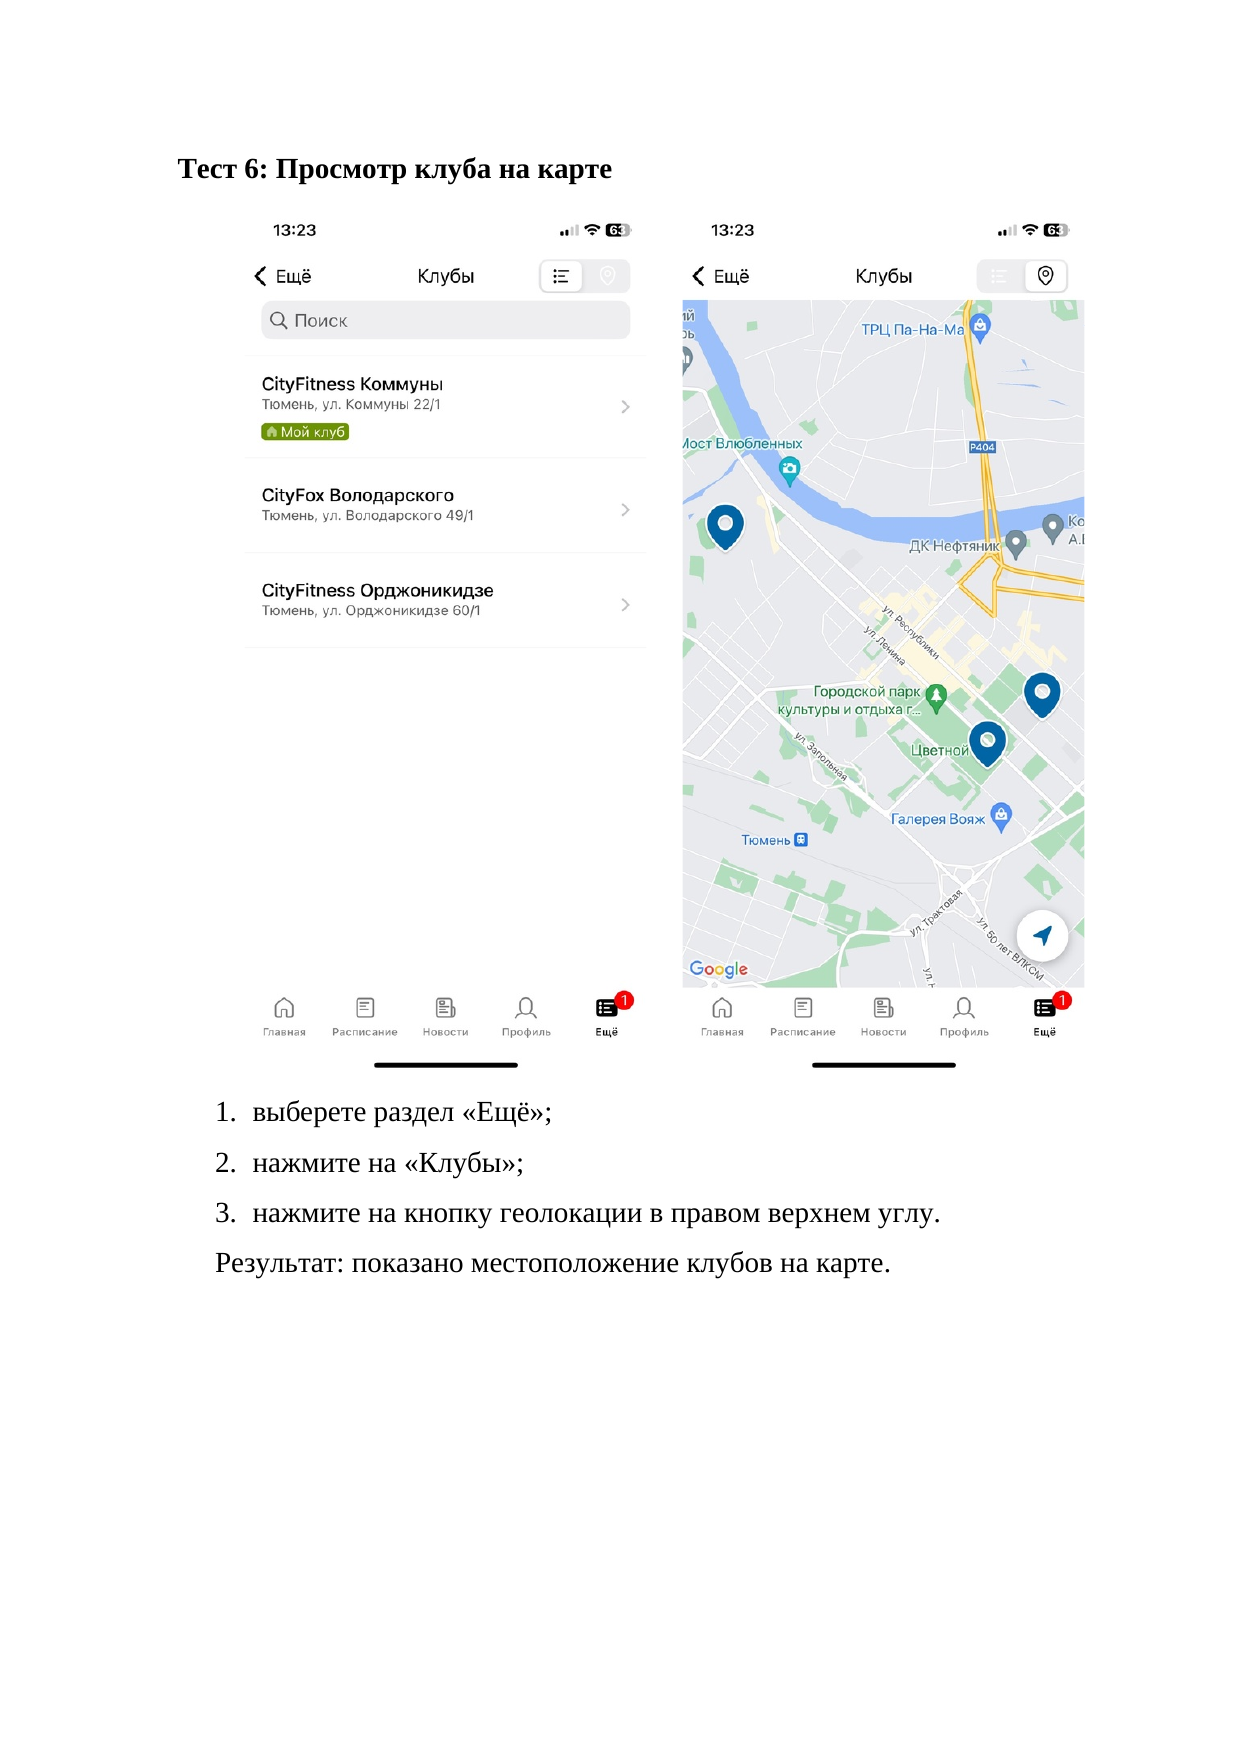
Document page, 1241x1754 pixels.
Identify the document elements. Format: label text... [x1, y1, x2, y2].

text Результат: показано местоположение клубов на карте. [177, 1245, 1152, 1279]
list выберете раздел «Ещё»; [215, 1094, 1152, 1128]
picture [244, 205, 647, 1076]
list нажмите на кнопку геолокации в правом верхнем углу. [215, 1195, 1152, 1228]
text Тест 6: Просмотр клуба на карте [177, 151, 1152, 185]
picture [682, 205, 1085, 1076]
list нажмите на «Клубы»; [215, 1145, 1152, 1178]
